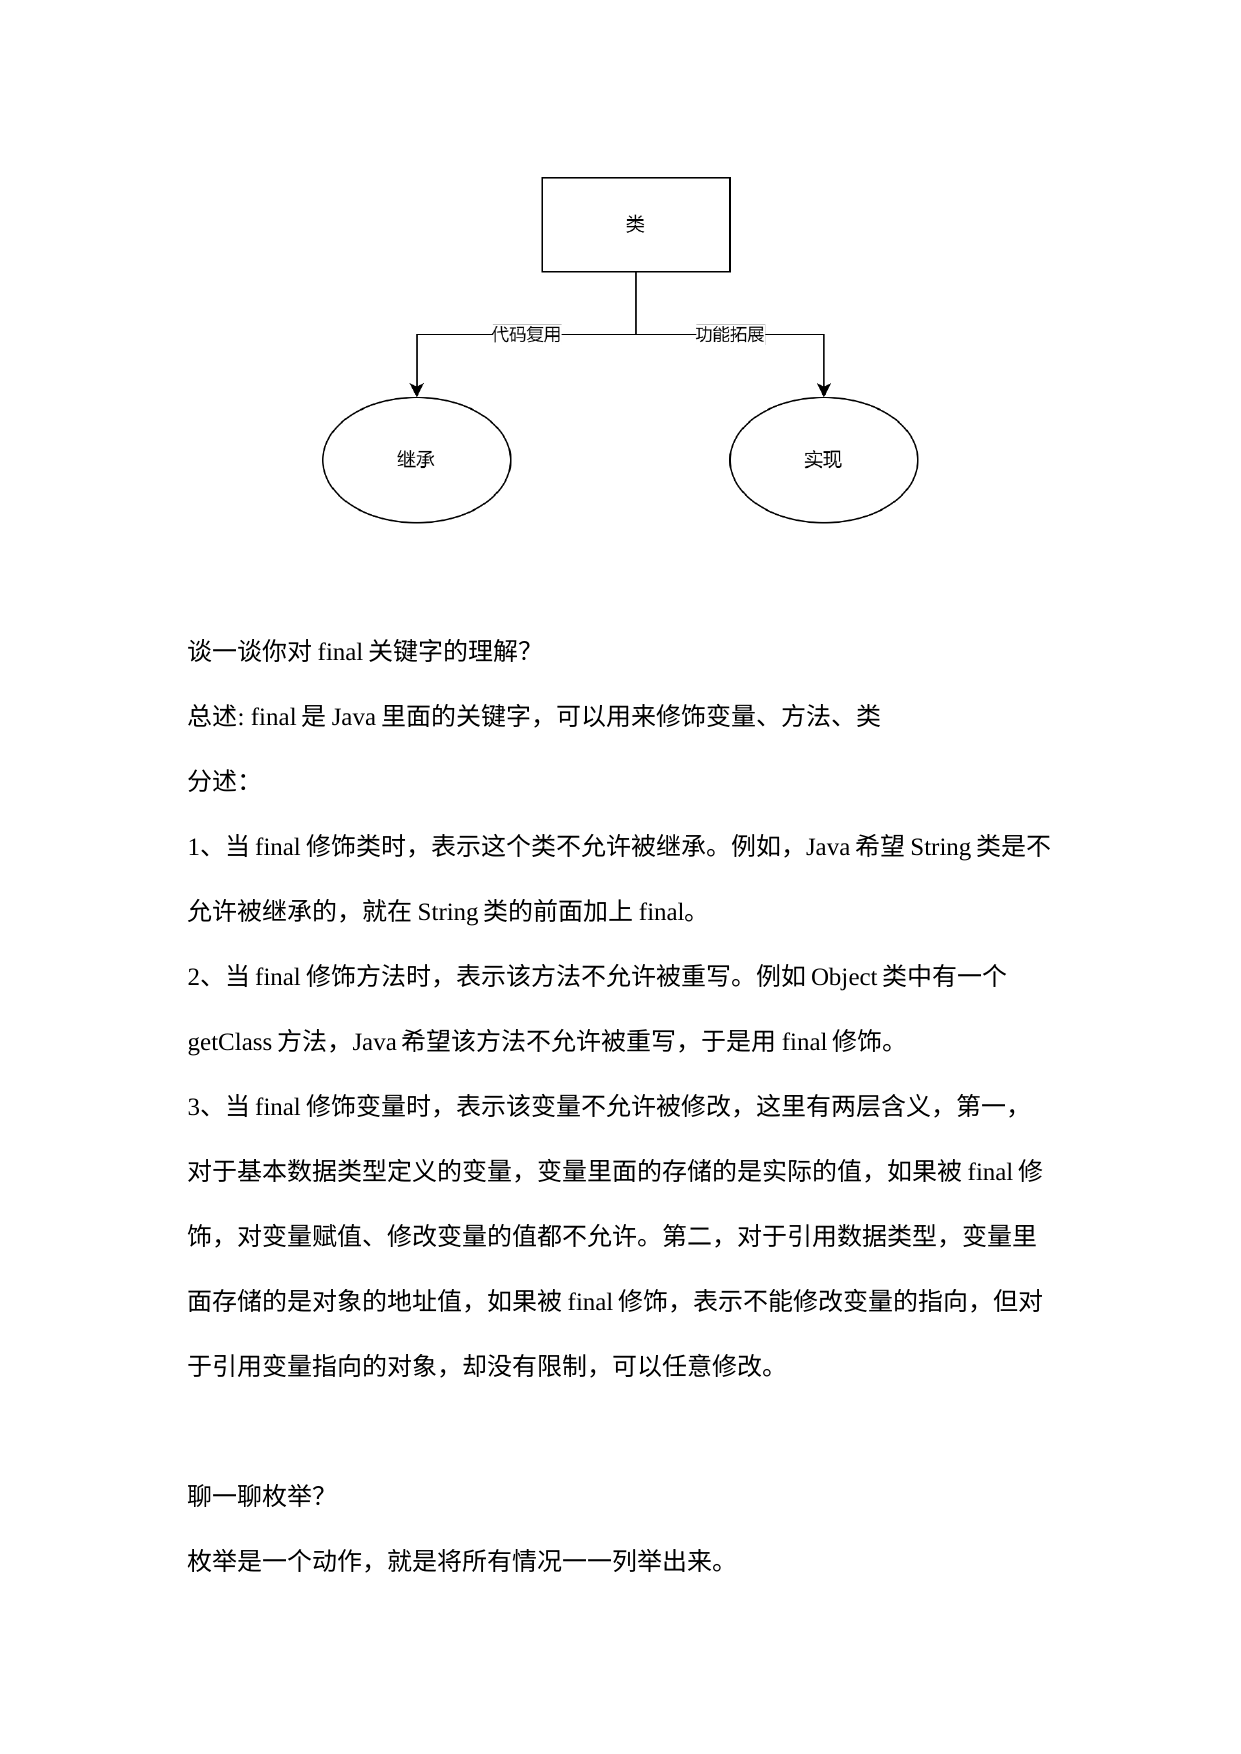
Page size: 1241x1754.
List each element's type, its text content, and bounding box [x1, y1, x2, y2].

text 谈一谈你对final关键字的理解？ [187, 617, 1053, 682]
picture [306, 162, 934, 539]
text 总述: final是Java里面的关键字，可以用来修饰变量、方法、类 [187, 682, 1053, 747]
text 分述： [187, 747, 1053, 812]
text 枚举是一个动作，就是将所有情况一一列举出来。 [187, 1527, 1053, 1592]
text 聊一聊枚举？ [187, 1462, 1053, 1527]
text 2、当final修饰方法时，表示该方法不允许被重写。例如Object类中有一个getClass方法，Java希望该方法不允许被重写，于是用final修饰。 [187, 942, 1053, 1072]
text 1、当final修饰类时，表示这个类不允许被继承。例如，Java希望String类是不允许被继承的，就在String类的前面加上final。 [187, 812, 1053, 942]
text 3、当final修饰变量时，表示该变量不允许被修改，这里有两层含义，第一，对于基本数据类型定义的变量，变量里面的存储的是实际的值，如果被final修饰，对变量赋值、修改变量的值都不允许。第二，对于引用数据类型，变量里面存储的是对象的地址值，如果被final修饰，表示不能修改变量的指向，但对于引用变量指向的对象，却没有限制，可以任意修改。 [187, 1072, 1053, 1397]
